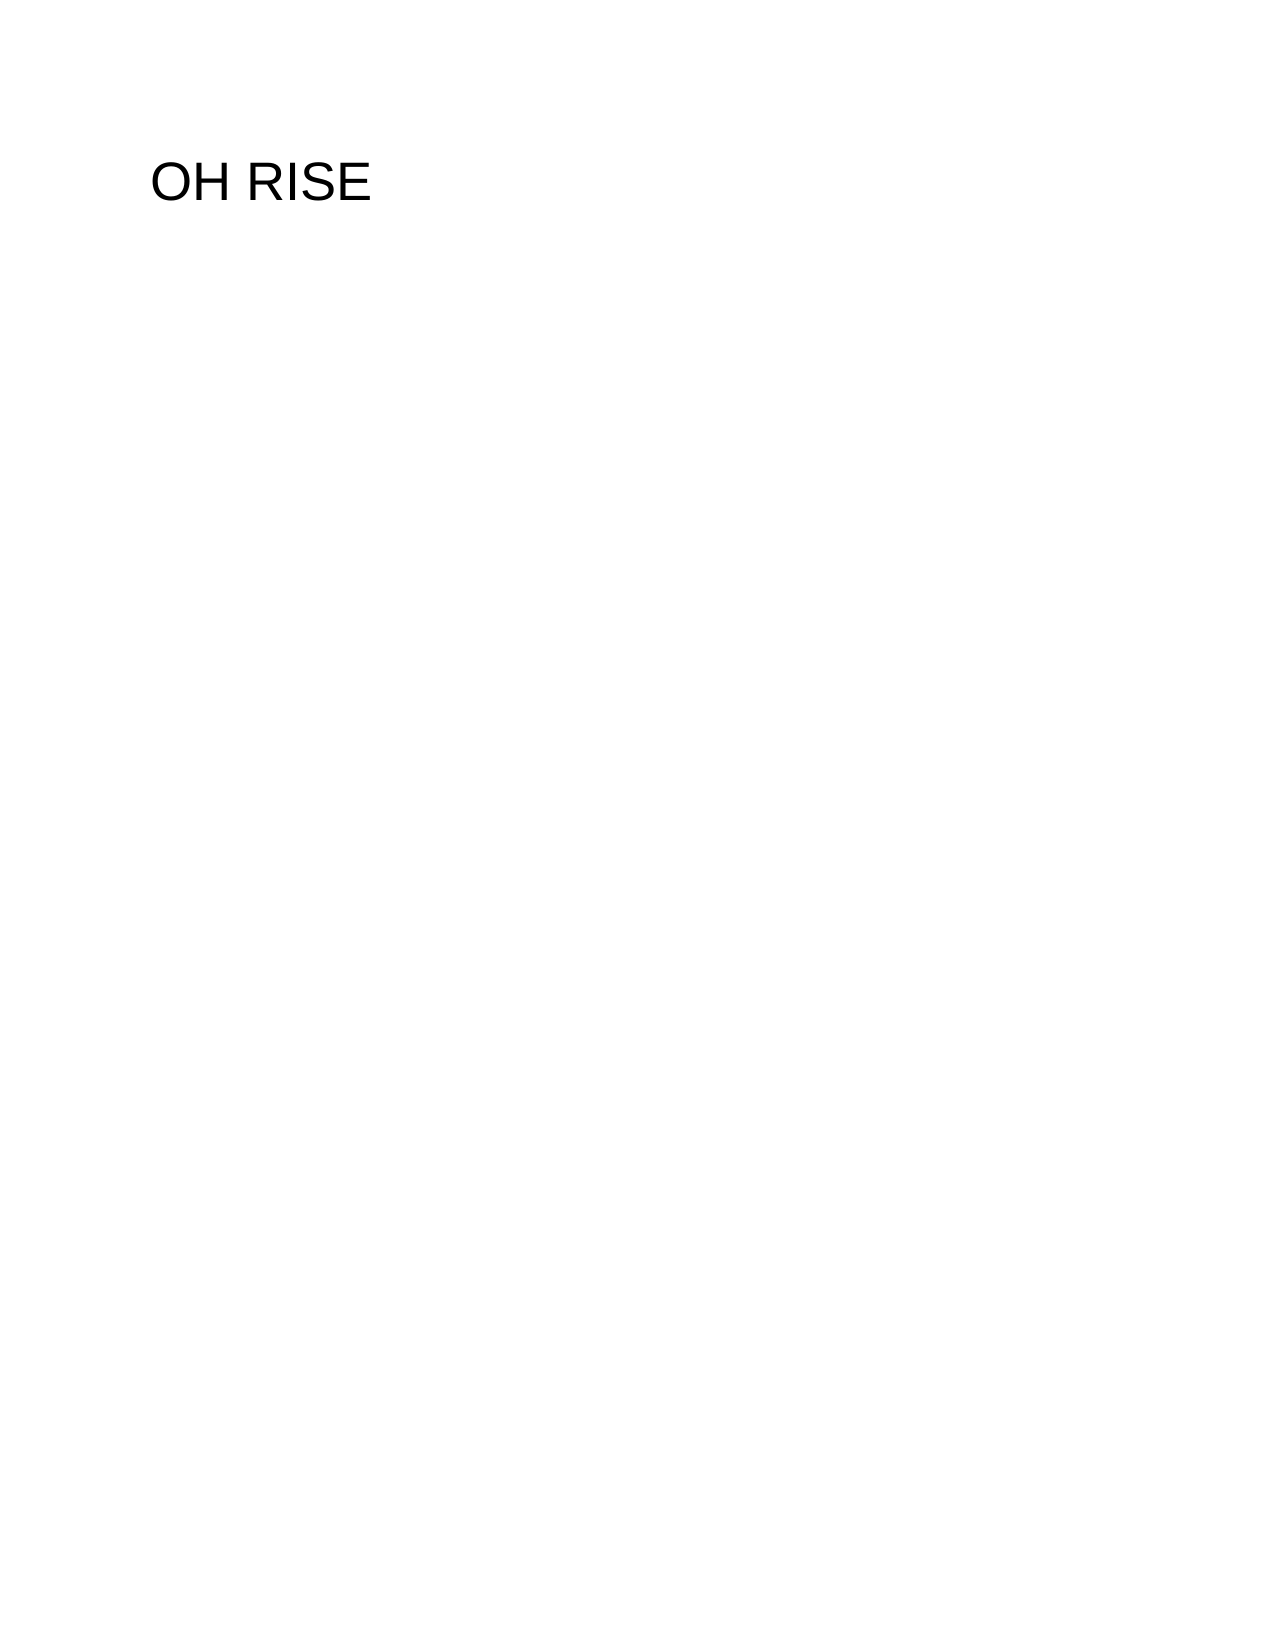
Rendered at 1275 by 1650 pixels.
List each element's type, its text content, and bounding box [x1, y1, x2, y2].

title OH RISE [150, 150, 1125, 212]
